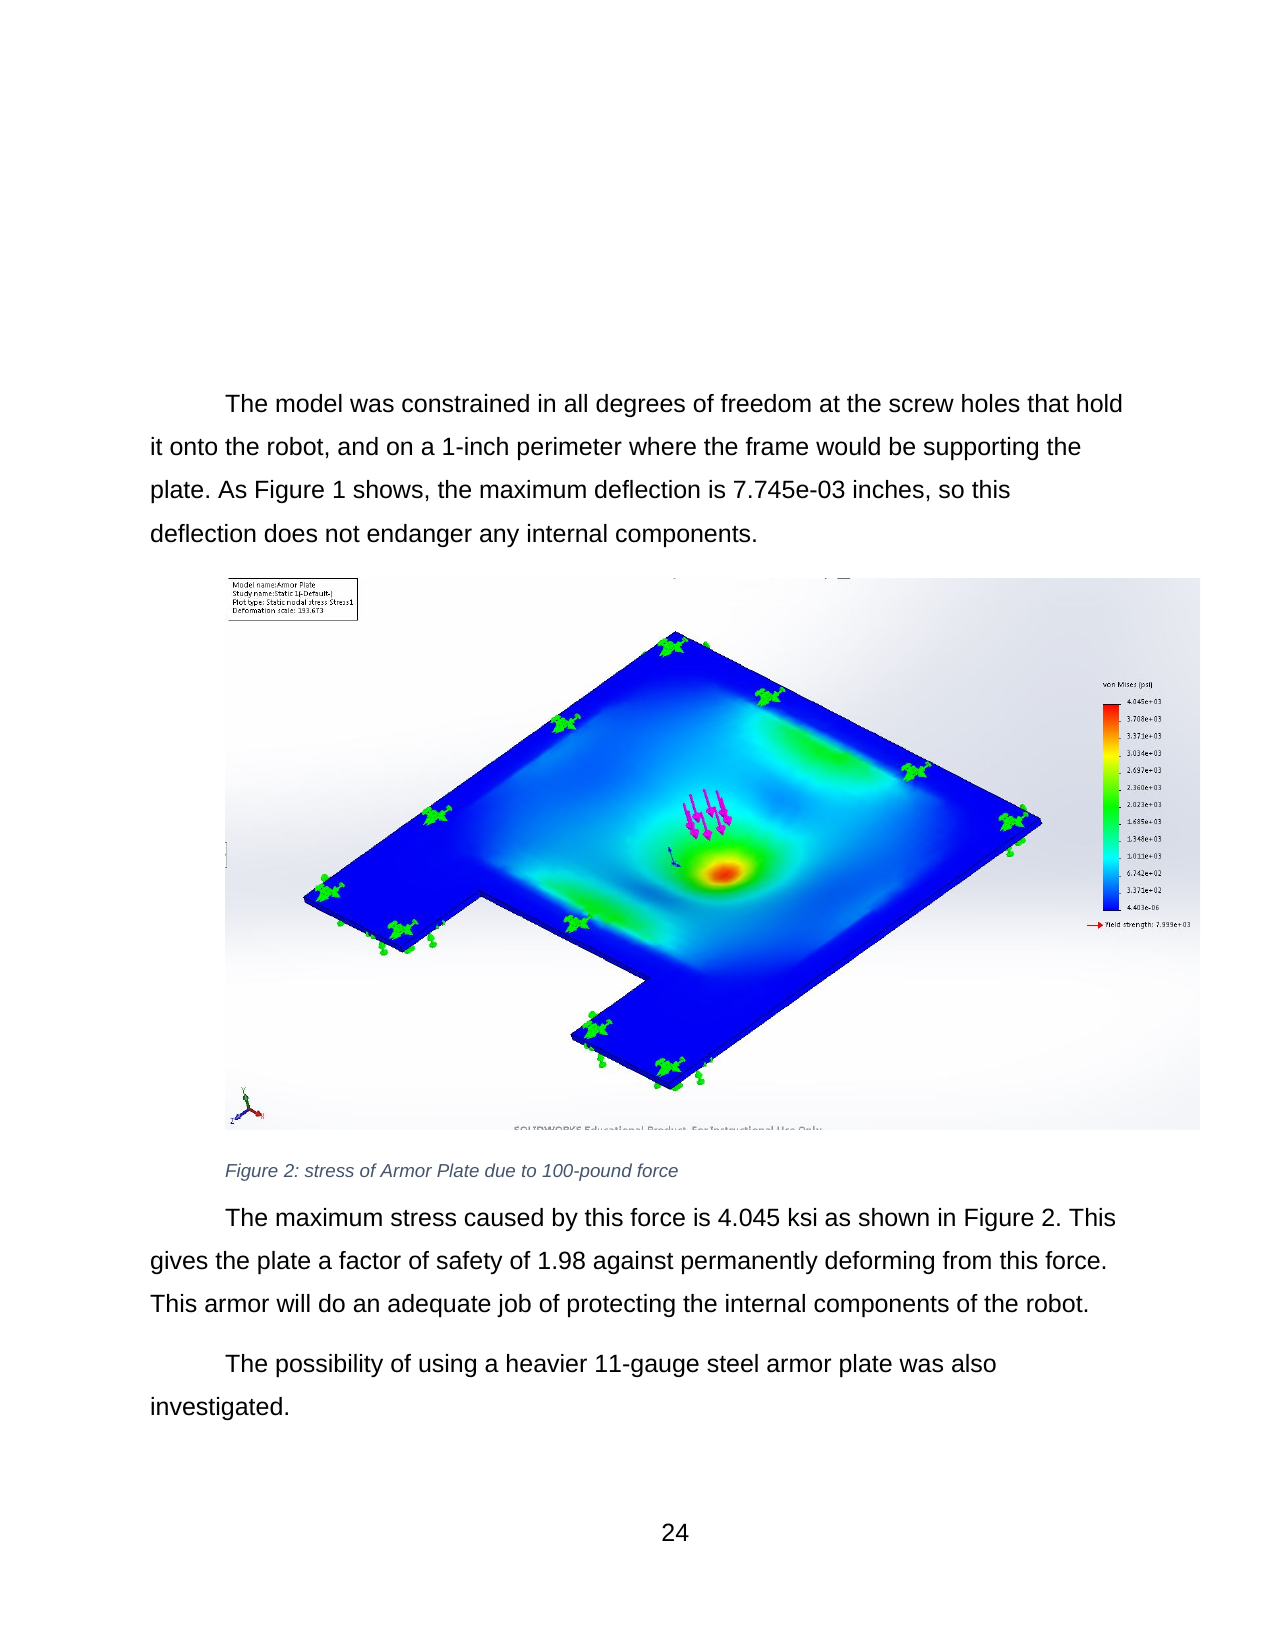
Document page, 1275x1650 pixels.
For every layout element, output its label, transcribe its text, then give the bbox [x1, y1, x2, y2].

picture [225, 578, 1200, 1130]
text The possibility of using a heavier 11-gauge steel armor plate was also investigated. [150, 1349, 1125, 1421]
text The model was constrained in all degrees of freedom at the screw holes that hold it onto the robot, and on a 1-inch perimeter where the frame would be supporting the plate. As Figure 1 shows, the maximum deflection is 7.745e-03 inches, so this deflection does not endanger any internal components. [150, 389, 1125, 547]
text Figure 2: stress of Armor Plate due to 100-pound force [150, 1160, 1125, 1182]
text The maximum stress caused by this force is 4.045 ksi as shown in Figure 2. This gives the plate a factor of safety of 1.98 against permanently deforming from this force. This armor will do an adequate job of protecting the internal components of the robot. [150, 1203, 1125, 1318]
